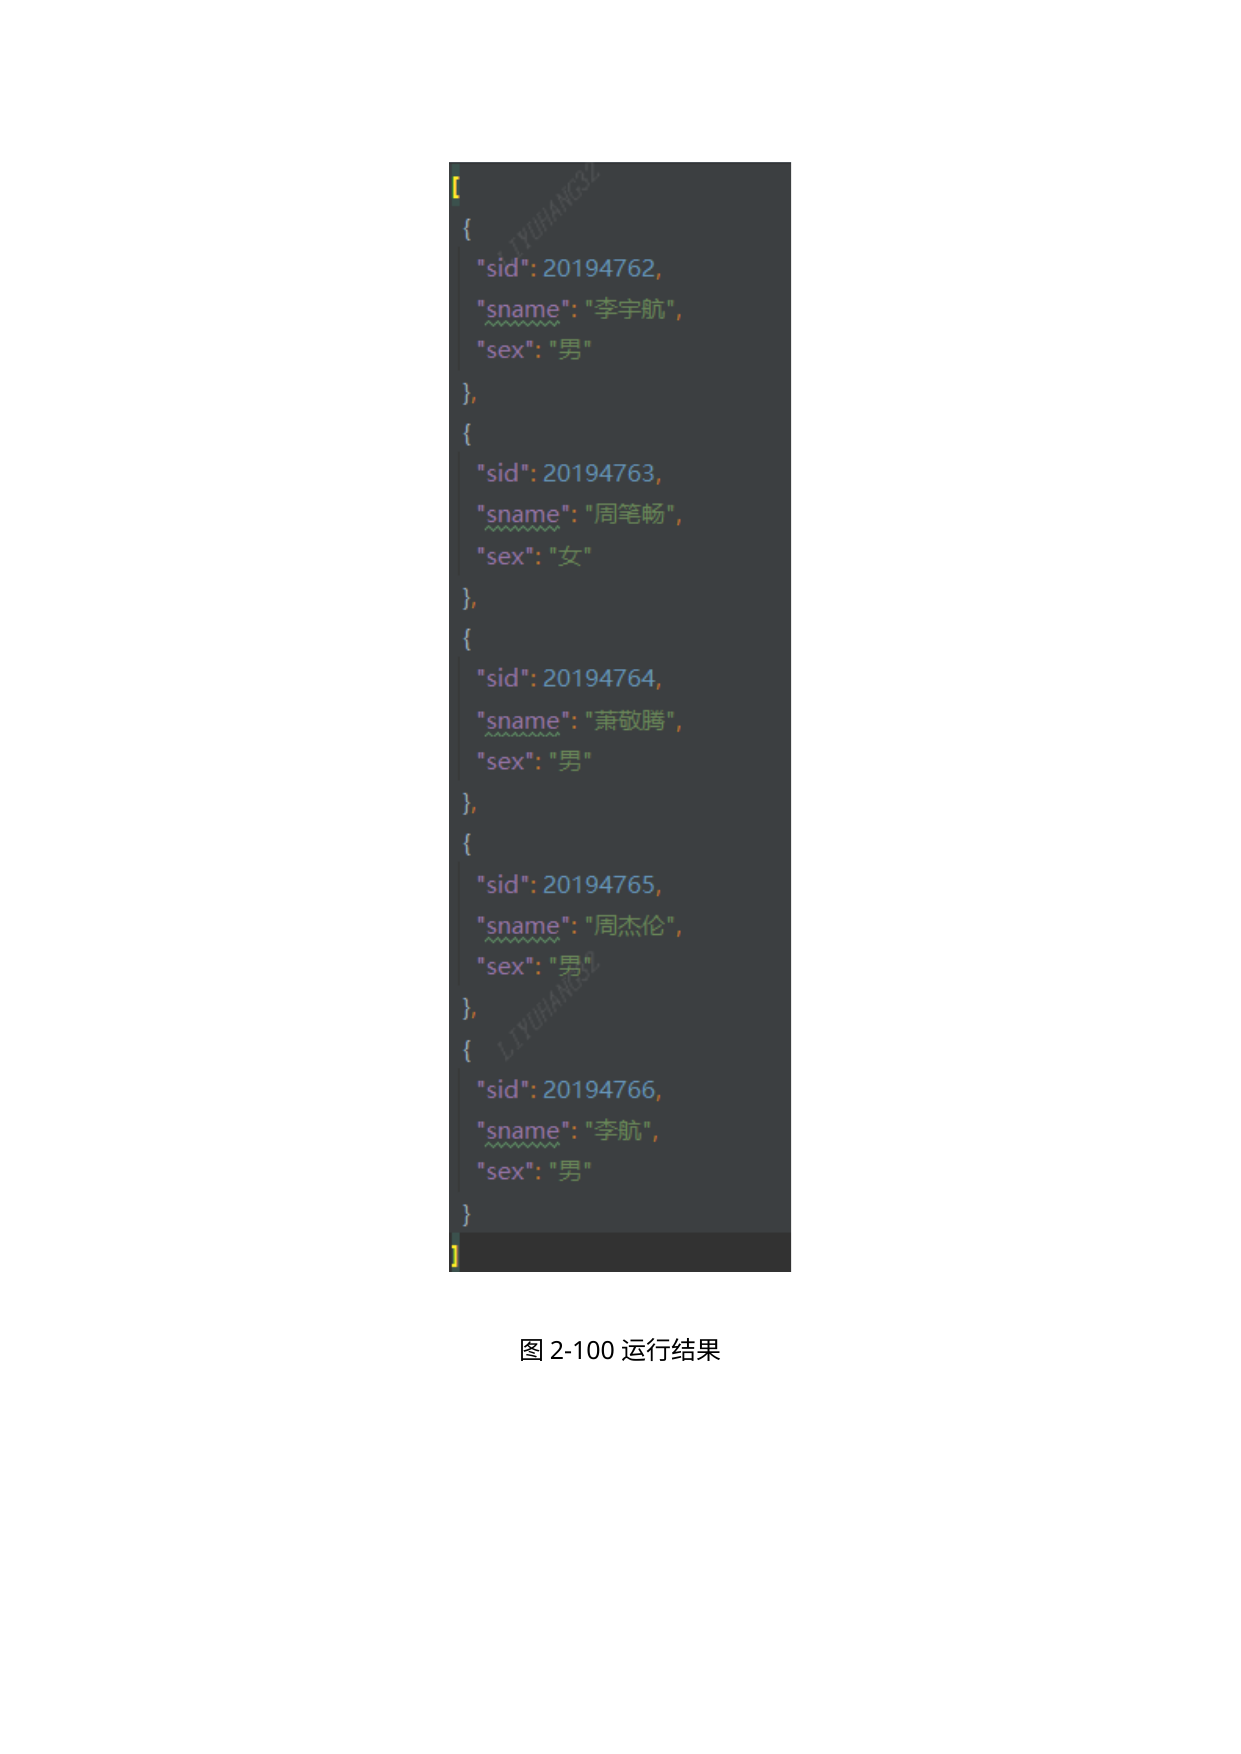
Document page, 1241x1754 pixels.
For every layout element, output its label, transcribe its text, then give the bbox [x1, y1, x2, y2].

picture [449, 162, 792, 1272]
